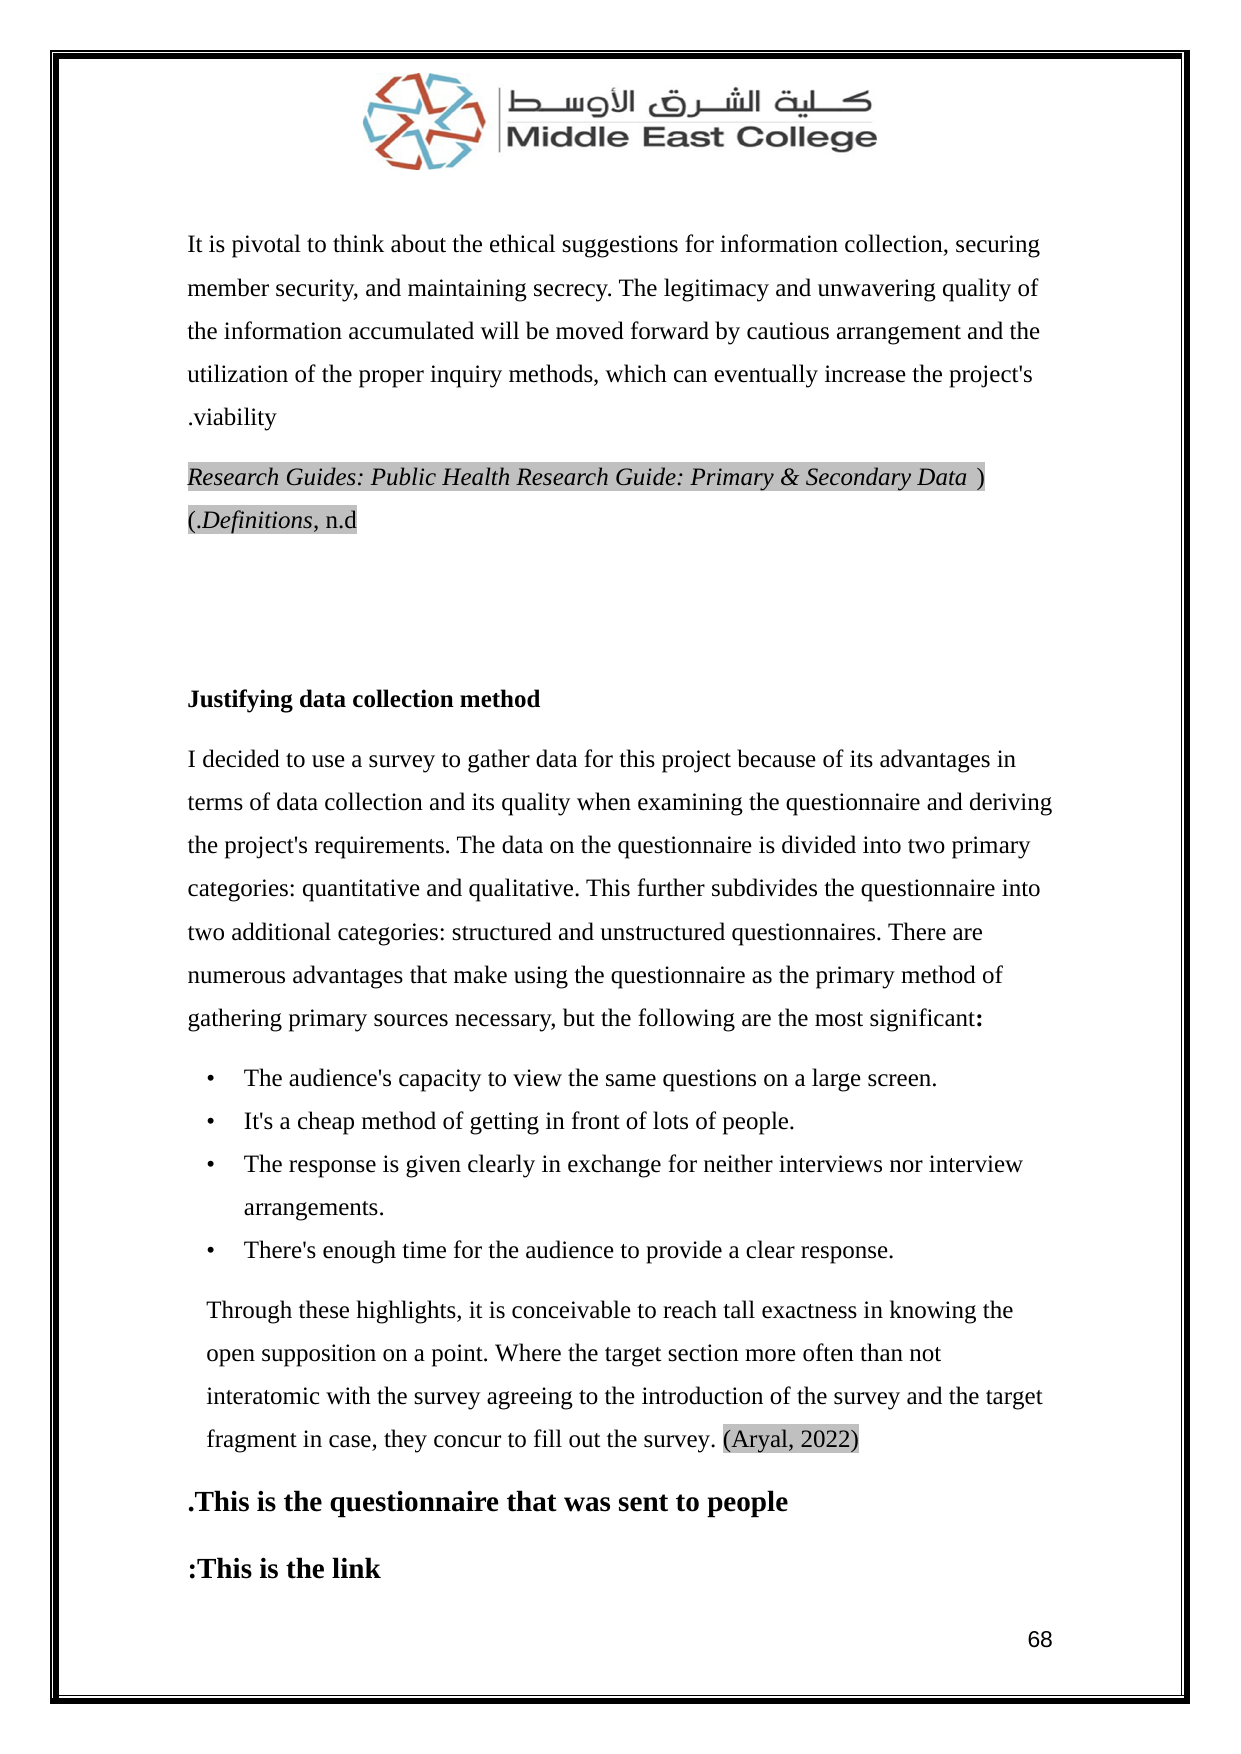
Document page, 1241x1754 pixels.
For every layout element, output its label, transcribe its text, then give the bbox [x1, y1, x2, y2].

text It is pivotal to think about the ethical suggestions for information collection, securing member security, and maintaining secrecy. The legitimacy and unwavering quality of the information accumulated will be moved forward by cautious arrangement and the utilization of the proper inquiry methods, which can eventually increase the project's viability. [187, 229, 1053, 431]
list The response is given clearly in exchange for neither interviews nor interview arrangements. [206, 1149, 1053, 1221]
list The audience's capacity to view the same questions on a large screen. [206, 1063, 1053, 1091]
list There's enough time for the audience to provide a clear response. [206, 1235, 1053, 1264]
picture [362, 73, 877, 170]
text Through these highlights, it is conceivable to reach tall exactness in knowing the open supposition on a point. Where the target section more often than not interatomic with the survey agreeing to the introduction of the survey and the target fragment in case, they concur to fill out the survey. (Aryal, 2022) [206, 1295, 1053, 1453]
text This is the link: [187, 1551, 1053, 1585]
list It's a cheap method of getting in front of lots of people. [206, 1106, 1053, 1134]
text Justifying data collection method [187, 684, 1053, 713]
text This is the questionnaire that was sent to people. [187, 1484, 1053, 1518]
text I decided to use a survey to gather data for this project because of its advantages in terms of data collection and its quality when examining the questionnaire and deriving the project's requirements. The data on the questionnaire is divided into two primary categories: quantitative and qualitative. This further subdivides the questionnaire into two additional categories: structured and unstructured questionnaires. There are numerous advantages that make using the questionnaire as the primary method of gathering primary sources necessary, but the following are the most significant: [187, 744, 1053, 1032]
text (Research Guides: Public Health Research Guide: Primary & Secondary Data Definitions, n.d.) [187, 462, 1053, 534]
